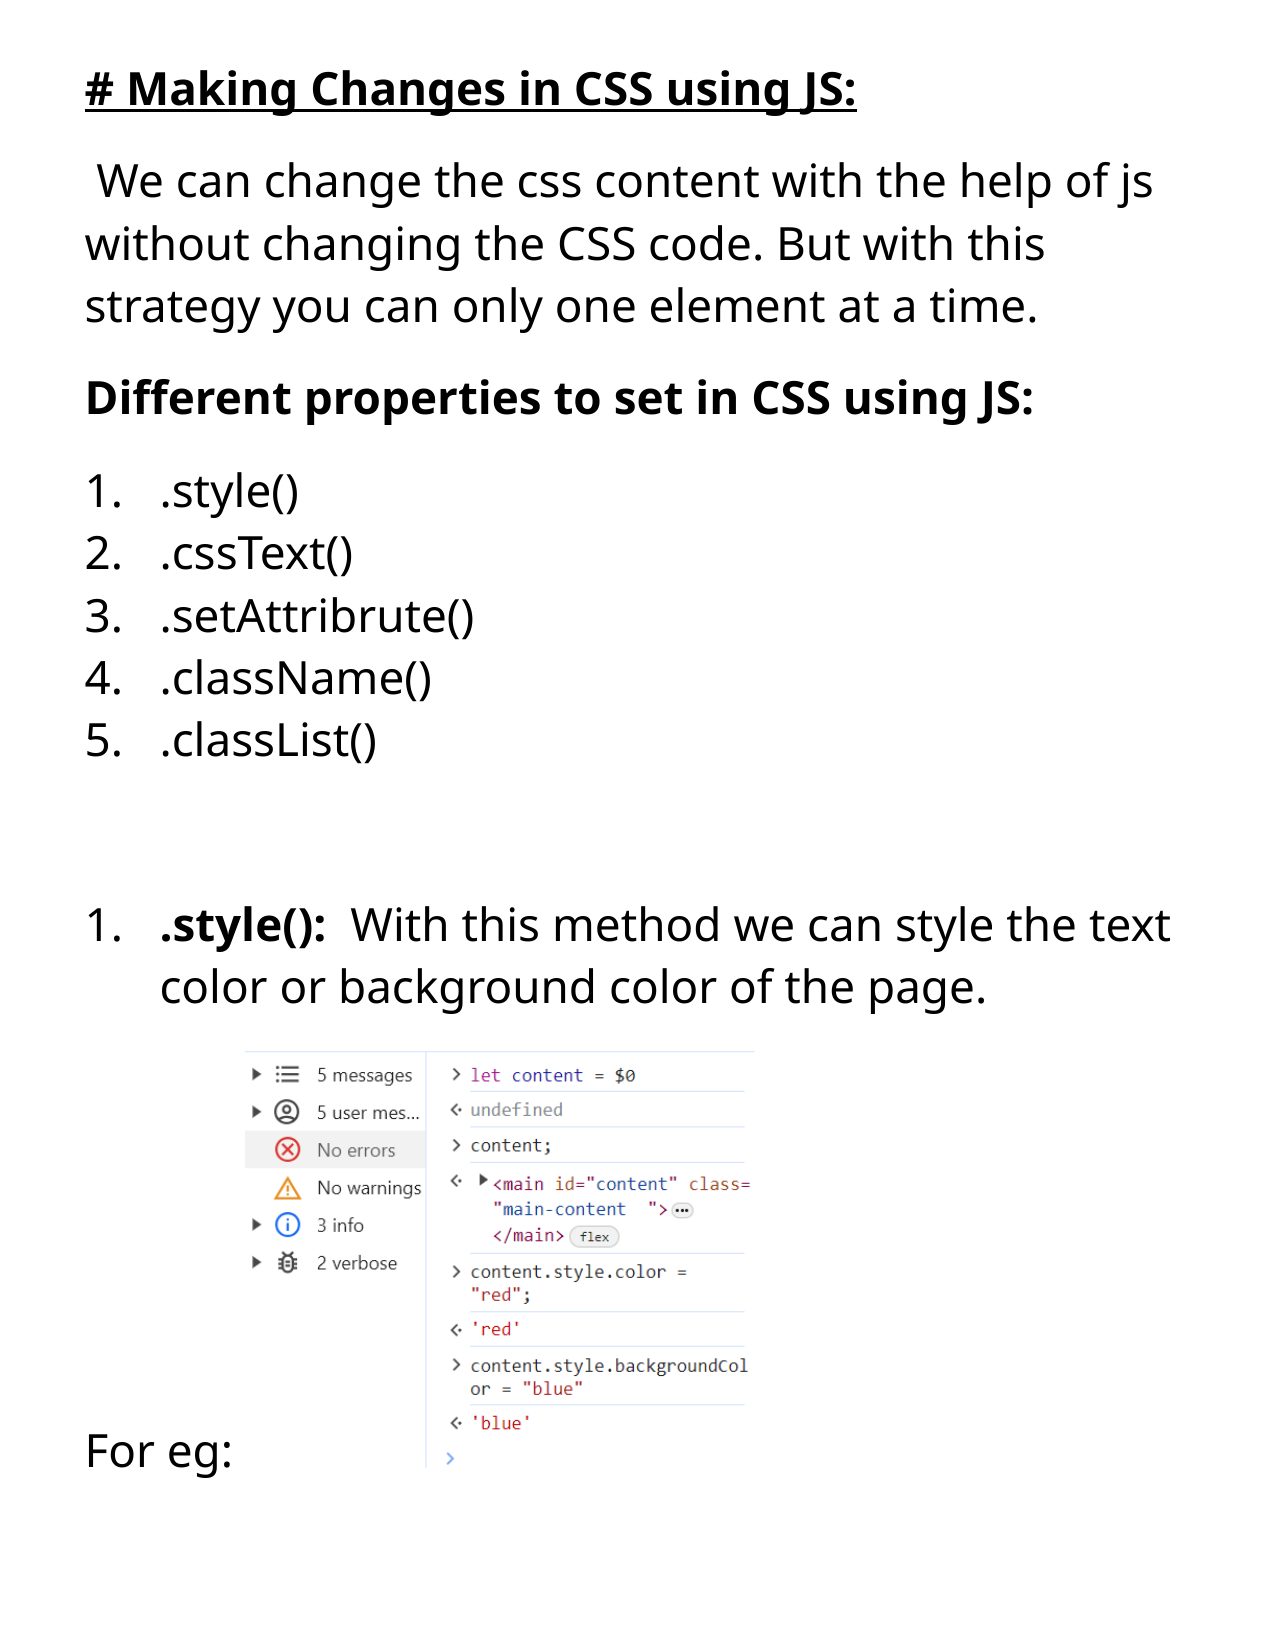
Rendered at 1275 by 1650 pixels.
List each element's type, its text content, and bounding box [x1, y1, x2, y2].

list .style(): With this method we can style the text color or background color of the page. [84, 893, 1228, 1017]
text # Making Changes in CSS using JS: [84, 56, 1228, 119]
text We can change the css content with the help of js without changing the CSS code. But with this strategy you can only one element at a time. [84, 149, 1228, 336]
text Different properties to set in CSS using JS: [84, 366, 1228, 428]
list .cssText() [84, 521, 1228, 583]
list .className() [84, 645, 1228, 708]
picture [245, 1047, 755, 1468]
list .setAttribrute() [84, 583, 1228, 645]
list .classList() [84, 708, 1228, 770]
list .style() [84, 458, 1228, 521]
